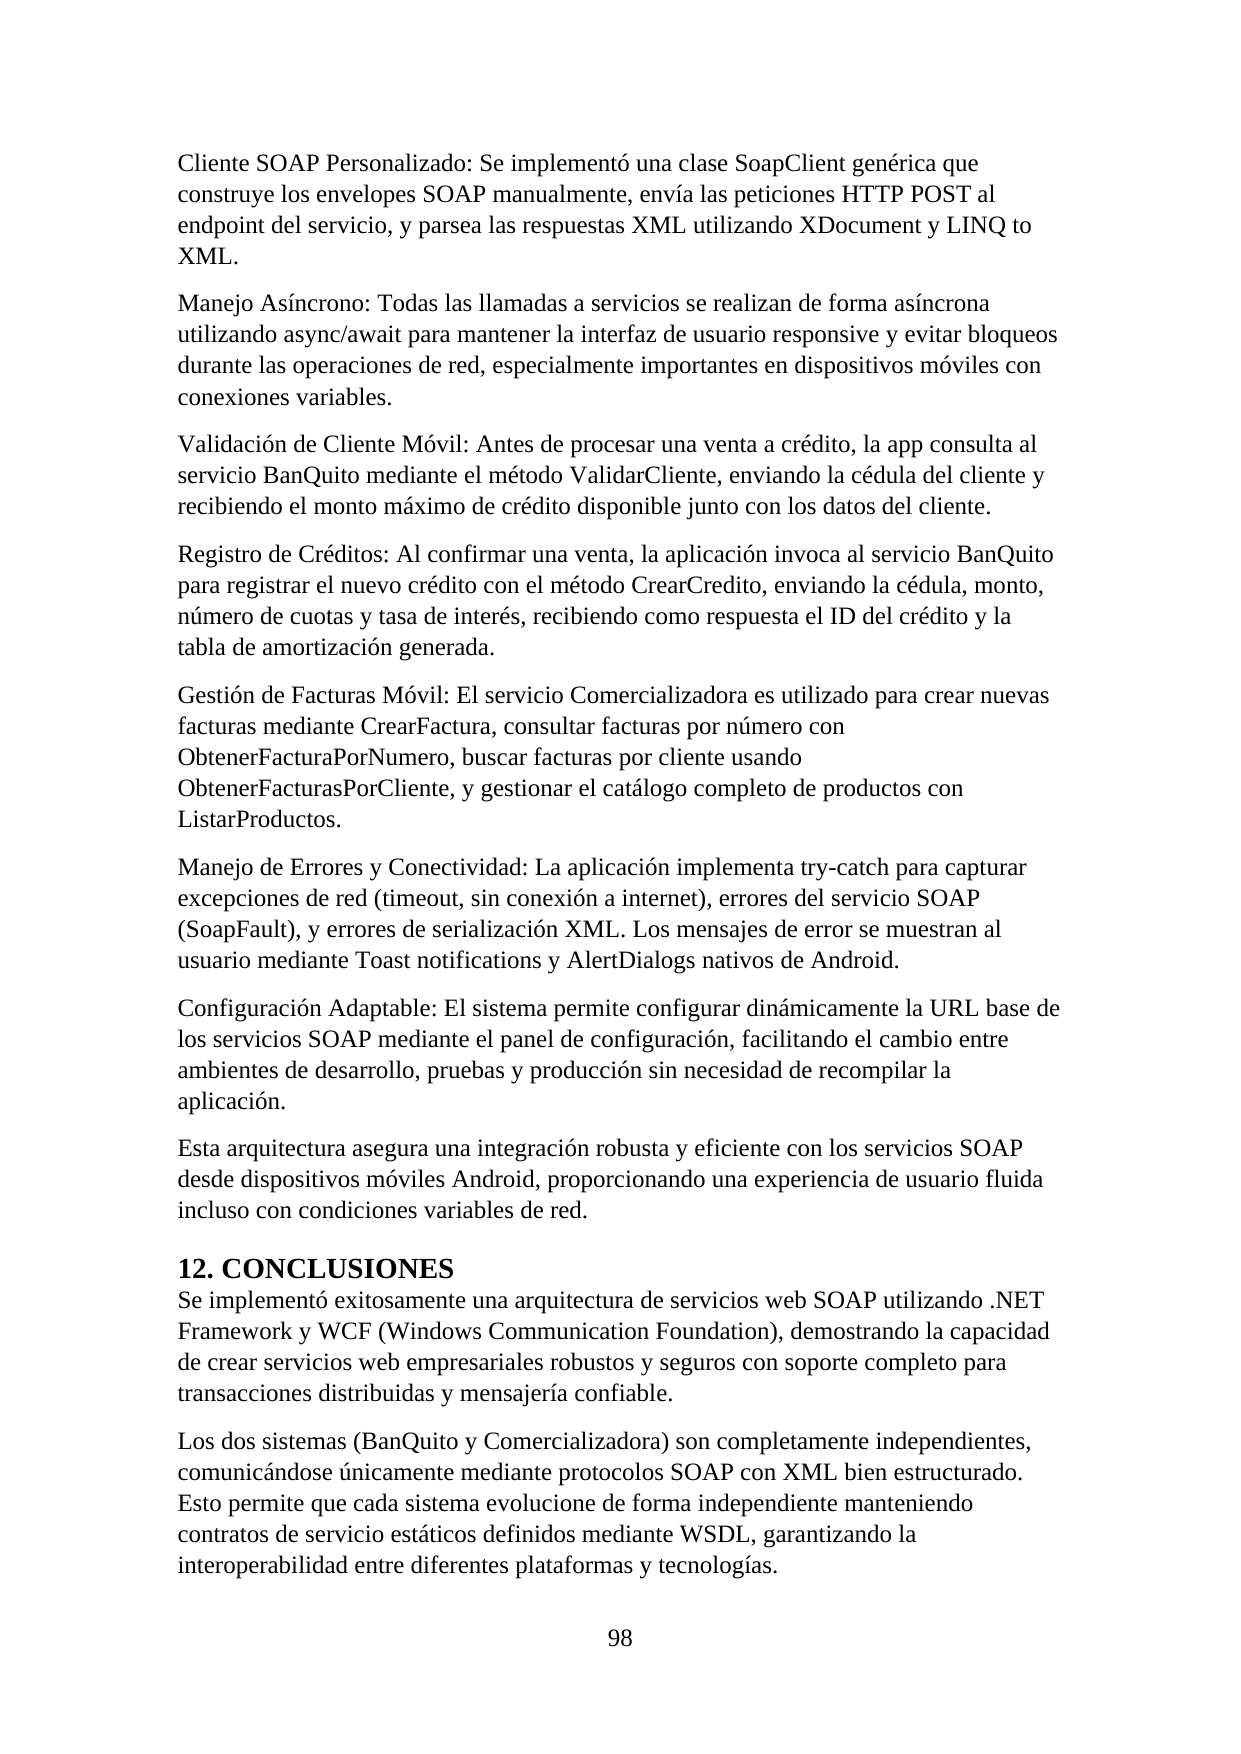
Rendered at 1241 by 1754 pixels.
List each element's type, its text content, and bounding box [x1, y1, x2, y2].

text Gestión de Facturas Móvil: El servicio Comercializadora es utilizado para crear nuevas facturas mediante CrearFactura, consultar facturas por número con ObtenerFacturaPorNumero, buscar facturas por cliente usando ObtenerFacturasPorCliente, y gestionar el catálogo completo de productos con ListarProductos. [177, 680, 1063, 833]
text Registro de Créditos: Al confirmar una venta, la aplicación invoca al servicio BanQuito para registrar el nuevo crédito con el método CrearCredito, enviando la cédula, monto, número de cuotas y tasa de interés, recibiendo como respuesta el ID del crédito y la tabla de amortización generada. [177, 539, 1063, 661]
subtitle 12. CONCLUSIONES [177, 1252, 1063, 1285]
text Se implementó exitosamente una arquitectura de servicios web SOAP utilizando .NET Framework y WCF (Windows Communication Foundation), demostrando la capacidad de crear servicios web empresariales robustos y seguros con soporte completo para transacciones distribuidas y mensajería confiable. [177, 1285, 1063, 1407]
text Configuración Adaptable: El sistema permite configurar dinámicamente la URL base de los servicios SOAP mediante el panel de configuración, facilitando el cambio entre ambientes de desarrollo, pruebas y producción sin necesidad de recompilar la aplicación. [177, 993, 1063, 1114]
text Los dos sistemas (BanQuito y Comercializadora) son completamente independientes, comunicándose únicamente mediante protocolos SOAP con XML bien estructurado. Esto permite que cada sistema evolucione de forma independiente manteniendo contratos de servicio estáticos definidos mediante WSDL, garantizando la interoperabilidad entre diferentes plataformas y tecnologías. [177, 1426, 1063, 1579]
text Manejo de Errores y Conectividad: La aplicación implementa try-catch para capturar excepciones de red (timeout, sin conexión a internet), errores del servicio SOAP (SoapFault), y errores de serialización XML. Los mensajes de error se muestran al usuario mediante Toast notifications y AlertDialogs nativos de Android. [177, 852, 1063, 974]
text Cliente SOAP Personalizado: Se implementó una clase SoapClient genérica que construye los envelopes SOAP manualmente, envía las peticiones HTTP POST al endpoint del servicio, y parsea las respuestas XML utilizando XDocument y LINQ to XML. [177, 148, 1063, 269]
text Validación de Cliente Móvil: Antes de procesar una venta a crédito, la app consulta al servicio BanQuito mediante el método ValidarCliente, enviando la cédula del cliente y recibiendo el monto máximo de crédito disponible junto con los datos del cliente. [177, 429, 1063, 520]
text Esta arquitectura asegura una integración robusta y eficiente con los servicios SOAP desde dispositivos móviles Android, proporcionando una experiencia de usuario fluida incluso con condiciones variables de red. [177, 1133, 1063, 1224]
text Manejo Asíncrono: Todas las llamadas a servicios se realizan de forma asíncrona utilizando async/await para mantener la interfaz de usuario responsive y evitar bloqueos durante las operaciones de red, especialmente importantes en dispositivos móviles con conexiones variables. [177, 288, 1063, 410]
